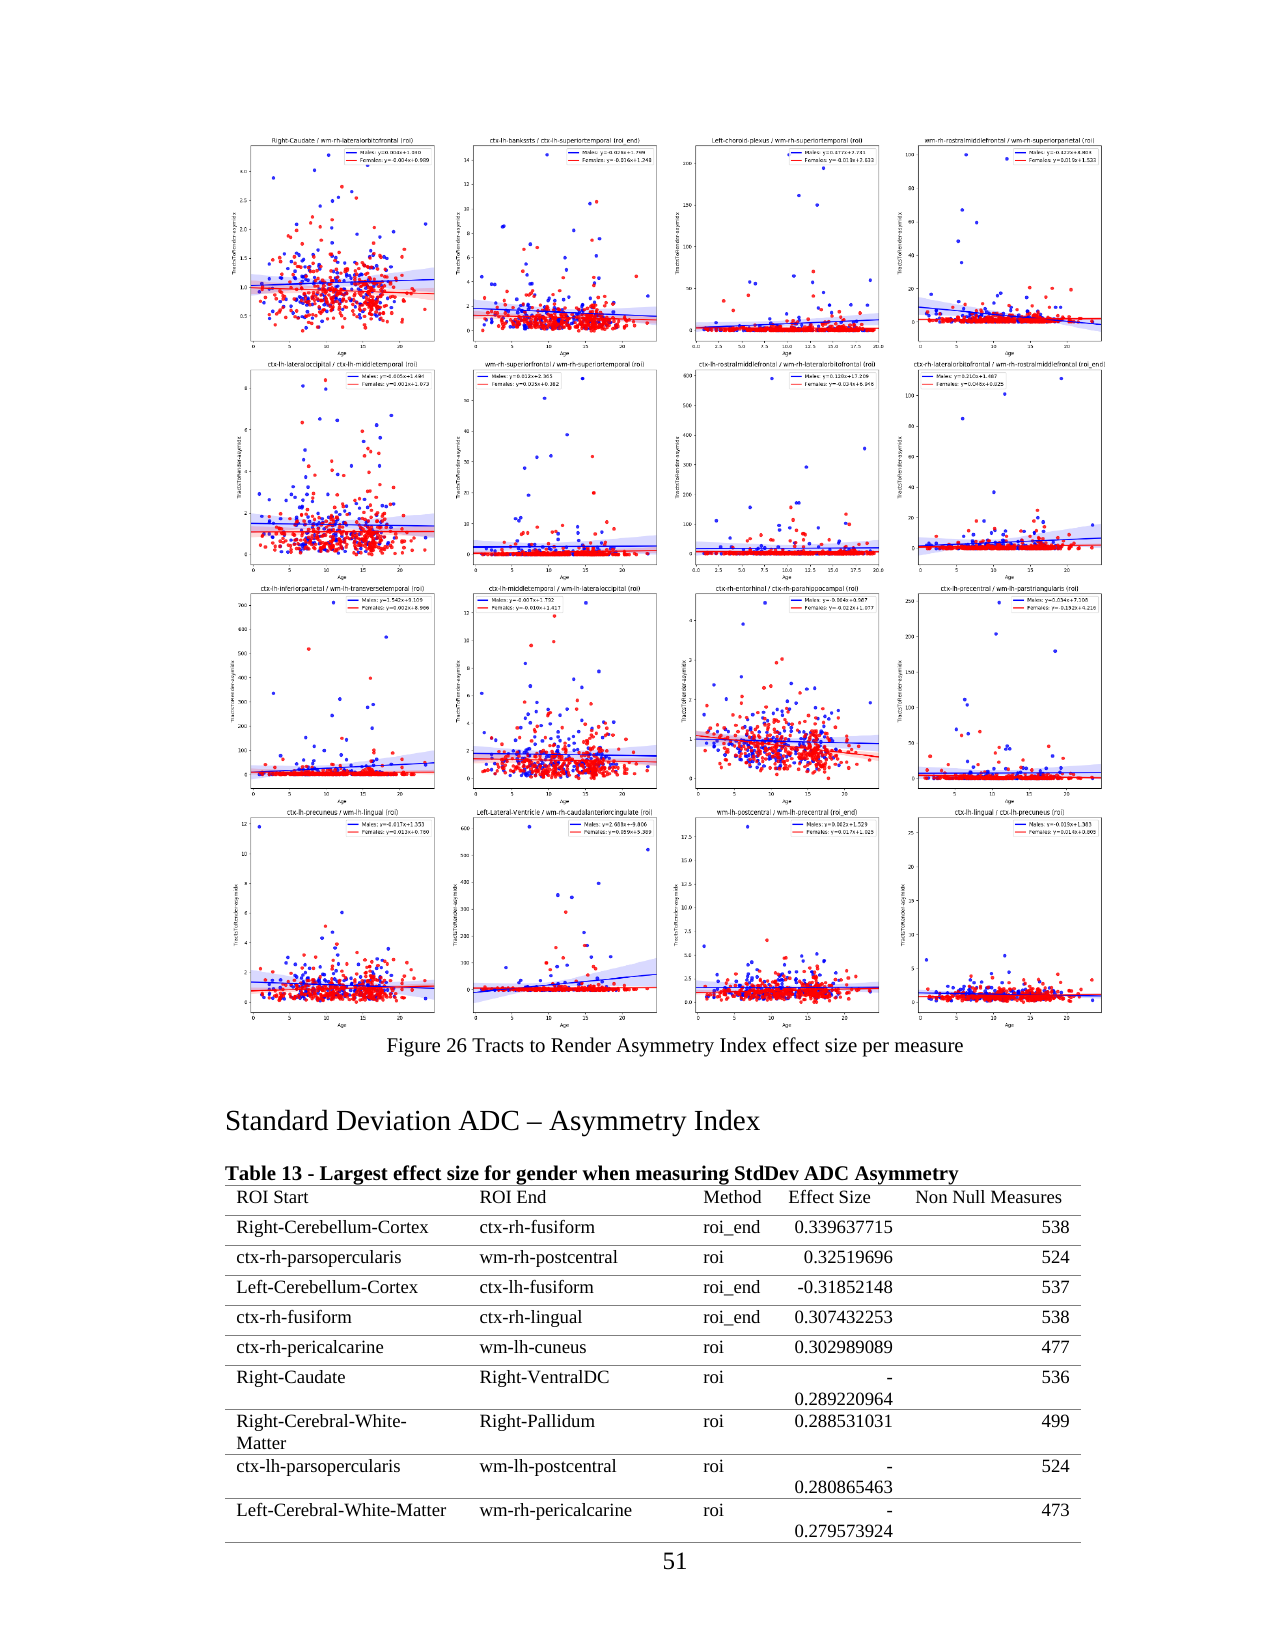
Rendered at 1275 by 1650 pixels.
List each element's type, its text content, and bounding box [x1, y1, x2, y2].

picture [225, 132, 1125, 1033]
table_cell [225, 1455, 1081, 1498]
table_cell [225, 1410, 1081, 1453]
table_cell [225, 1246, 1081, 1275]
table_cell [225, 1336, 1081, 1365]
text Table - Largest effect size for gender when measuring StdDev ADC Asymmetry [225, 1161, 1125, 1185]
subtitle Standard Deviation ADC – Asymmetry Index [225, 1103, 1125, 1136]
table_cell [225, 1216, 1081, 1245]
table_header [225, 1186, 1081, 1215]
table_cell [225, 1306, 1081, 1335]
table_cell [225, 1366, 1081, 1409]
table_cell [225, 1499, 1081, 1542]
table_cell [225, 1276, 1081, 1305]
text Figure Tracts to Render Asymmetry Index ffect ize er easure [225, 1033, 1125, 1057]
